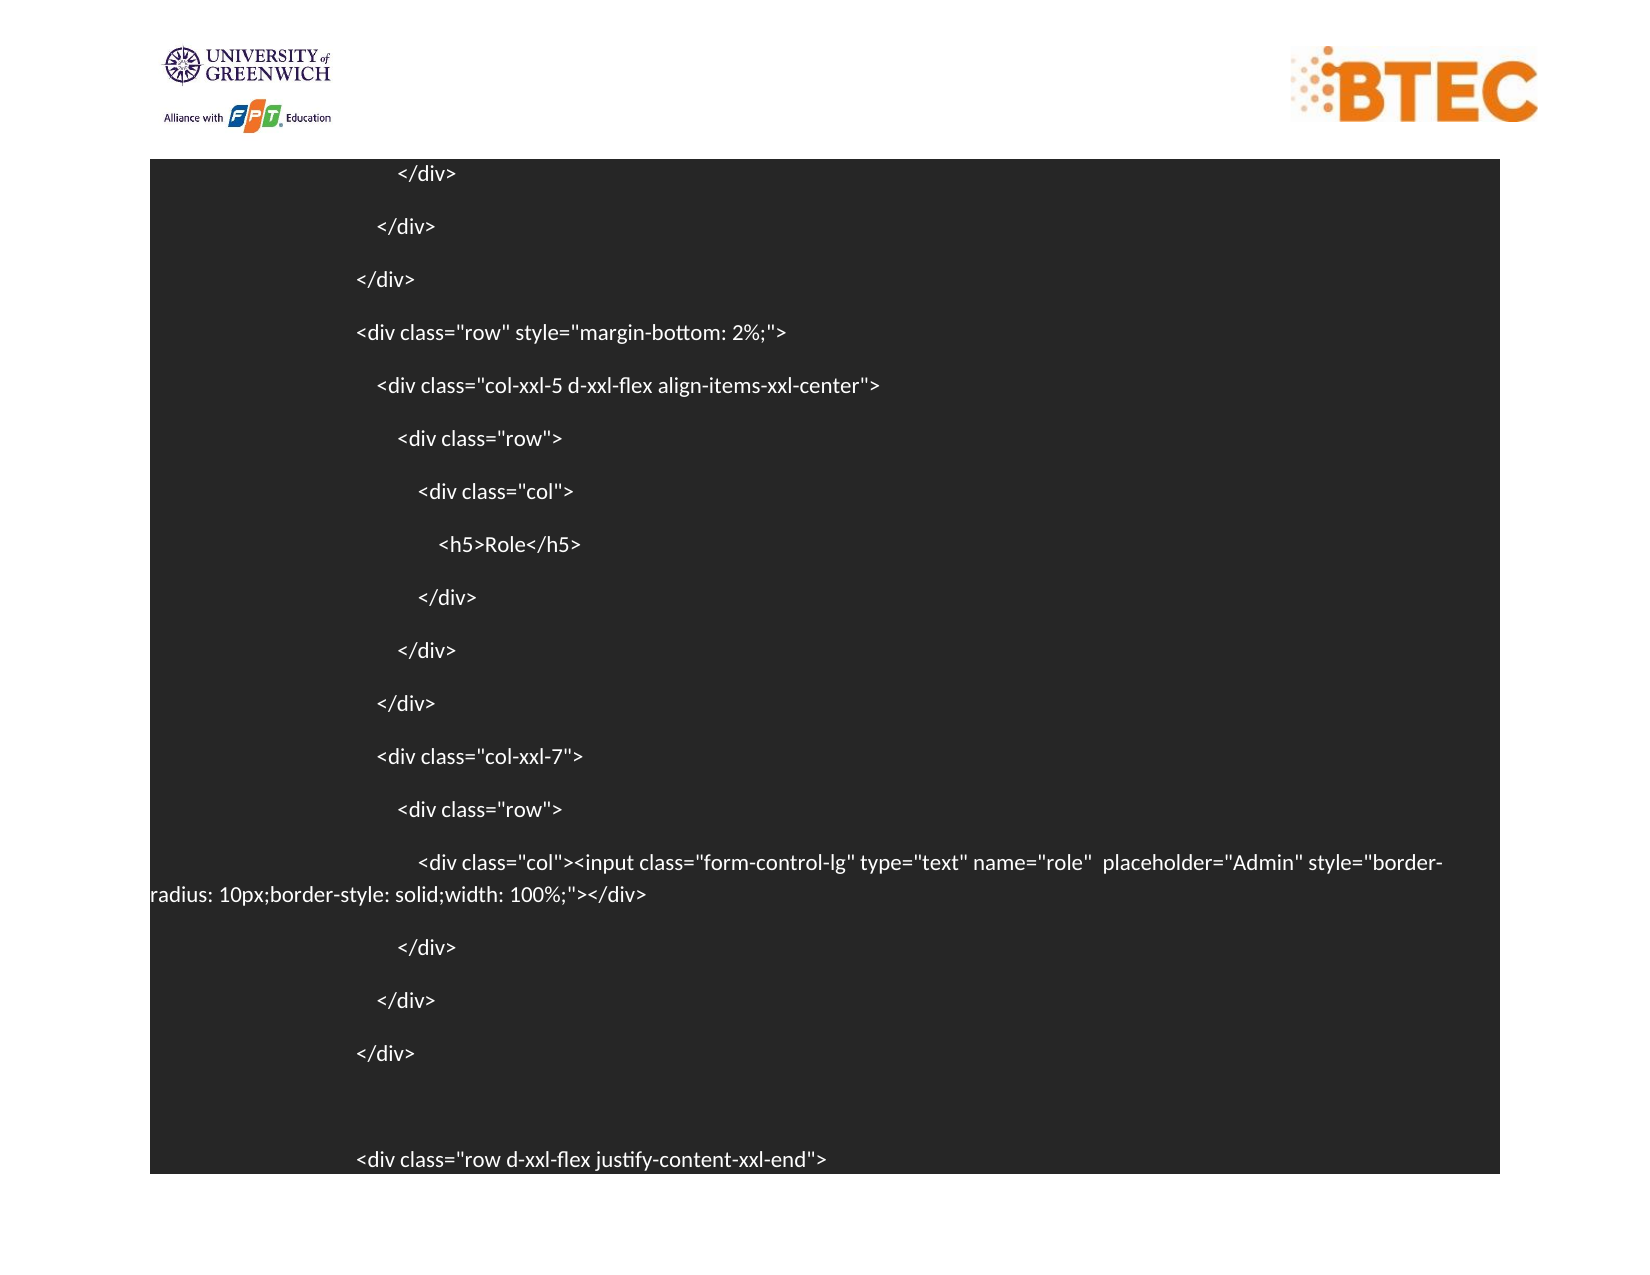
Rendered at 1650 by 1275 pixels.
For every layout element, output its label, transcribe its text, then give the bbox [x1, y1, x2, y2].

picture [1290, 46, 1538, 122]
text <div class="col"> [150, 477, 1500, 505]
text </div> [150, 583, 1500, 611]
text <h5>Role</h5> [150, 530, 1500, 558]
picture [150, 32, 343, 144]
text </div> [150, 636, 1500, 664]
text </div> [150, 159, 1500, 187]
text <div class="row d-xxl-flex justify-content-xxl-end"> [150, 1146, 1500, 1174]
text <div class="col"><input class="form-control-lg" type="text" name="role" placeholder="Admin" style="border-radius: 10px;border-style: solid;width: 100%;"></div> [150, 848, 1500, 908]
text </div> [150, 212, 1500, 240]
text <div class="row"> [150, 424, 1500, 452]
text </div> [150, 1039, 1500, 1068]
text <div class="col-xxl-5 d-xxl-flex align-items-xxl-center"> [150, 371, 1500, 399]
text </div> [150, 987, 1500, 1014]
text <div class="col-xxl-7"> [150, 742, 1500, 770]
text <div class="row"> [150, 795, 1500, 823]
text </div> [150, 689, 1500, 717]
text </div> [150, 265, 1500, 293]
text </div> [150, 933, 1500, 962]
text <div class="row" style="margin-bottom: 2%;"> [150, 318, 1500, 346]
